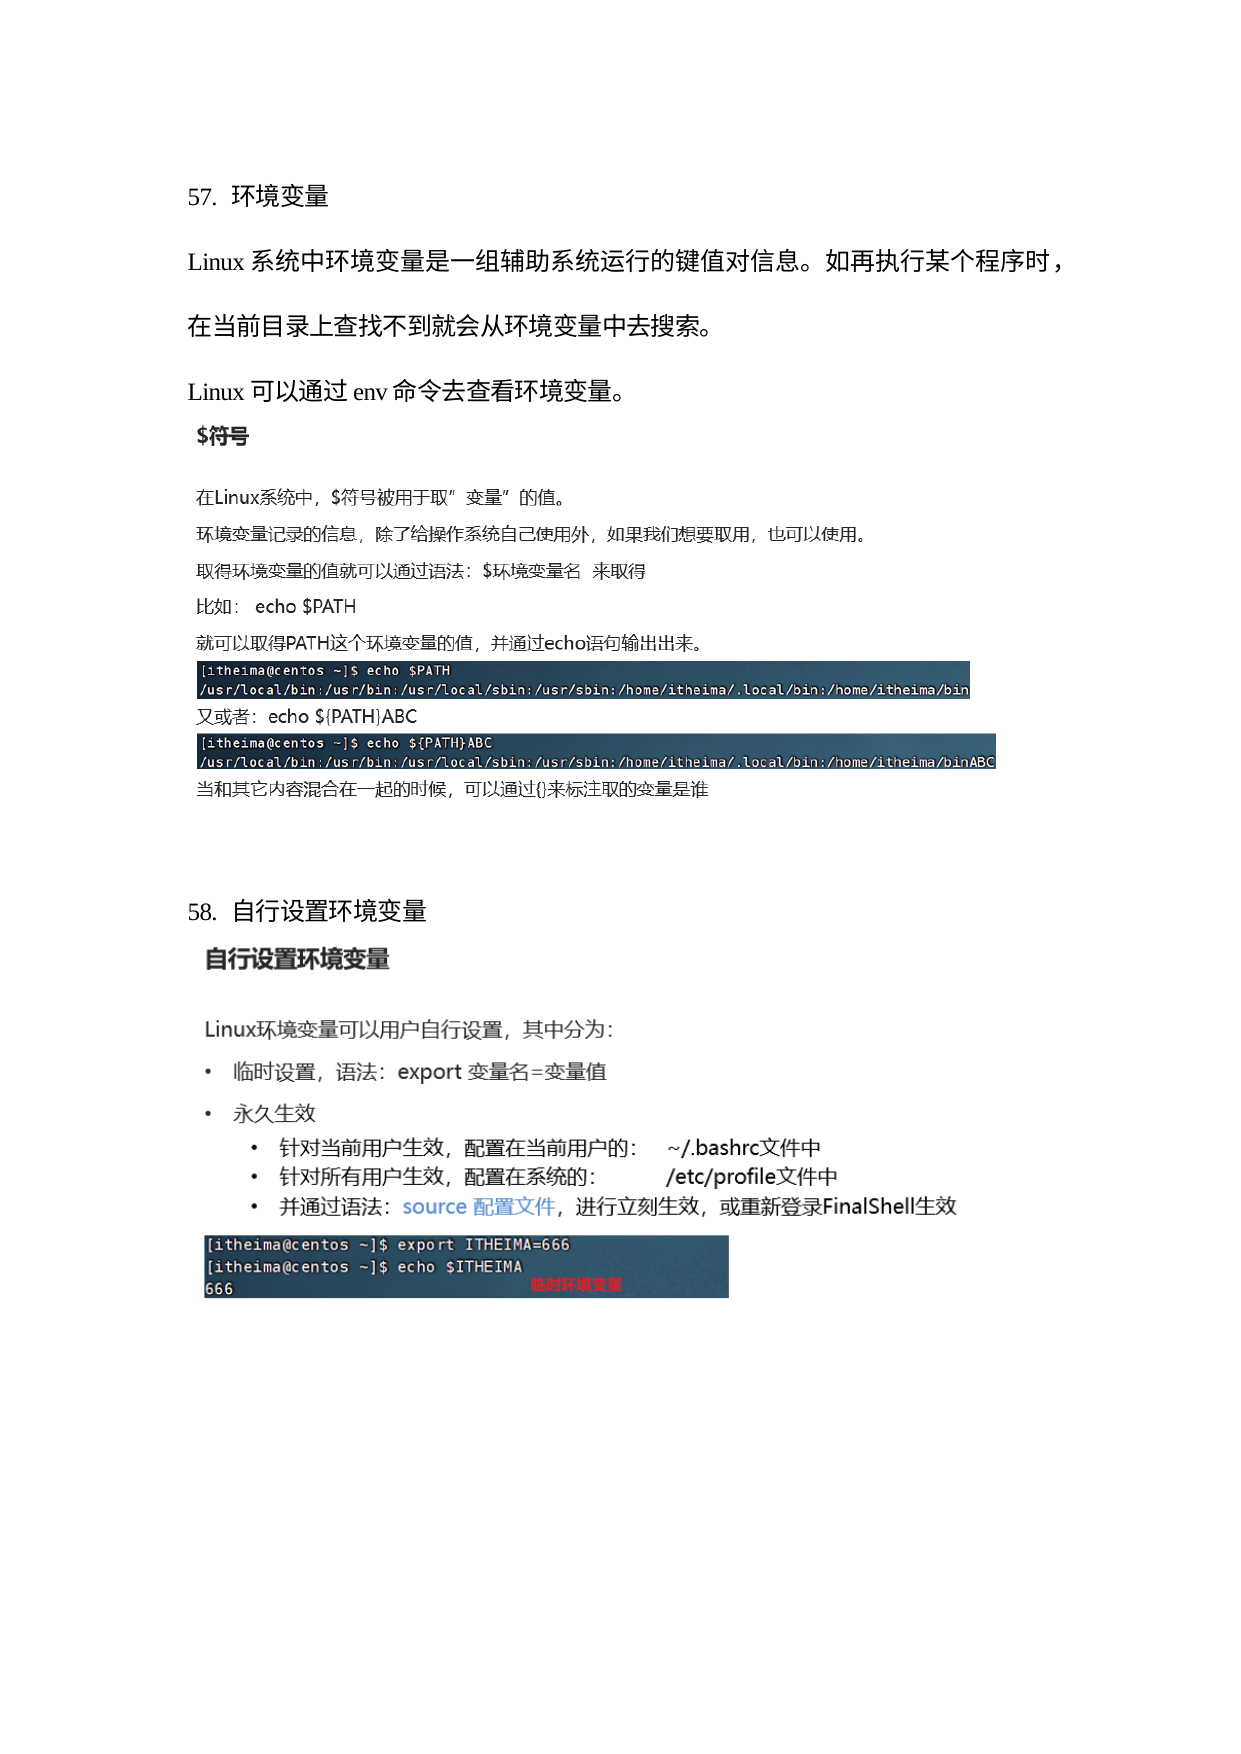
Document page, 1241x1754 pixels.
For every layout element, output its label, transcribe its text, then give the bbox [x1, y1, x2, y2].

picture [187, 422, 1035, 827]
text Linux可以通过env命令去查看环境变量。 [187, 357, 1053, 422]
list 自行设置环境变量 [187, 877, 1053, 942]
text Linux系统中环境变量是一组辅助系统运行的键值对信息。如再执行某个程序时，在当前目录上查找不到就会从环境变量中去搜索。 [187, 227, 1053, 357]
picture [187, 942, 1008, 1329]
list 环境变量 [187, 162, 1053, 227]
